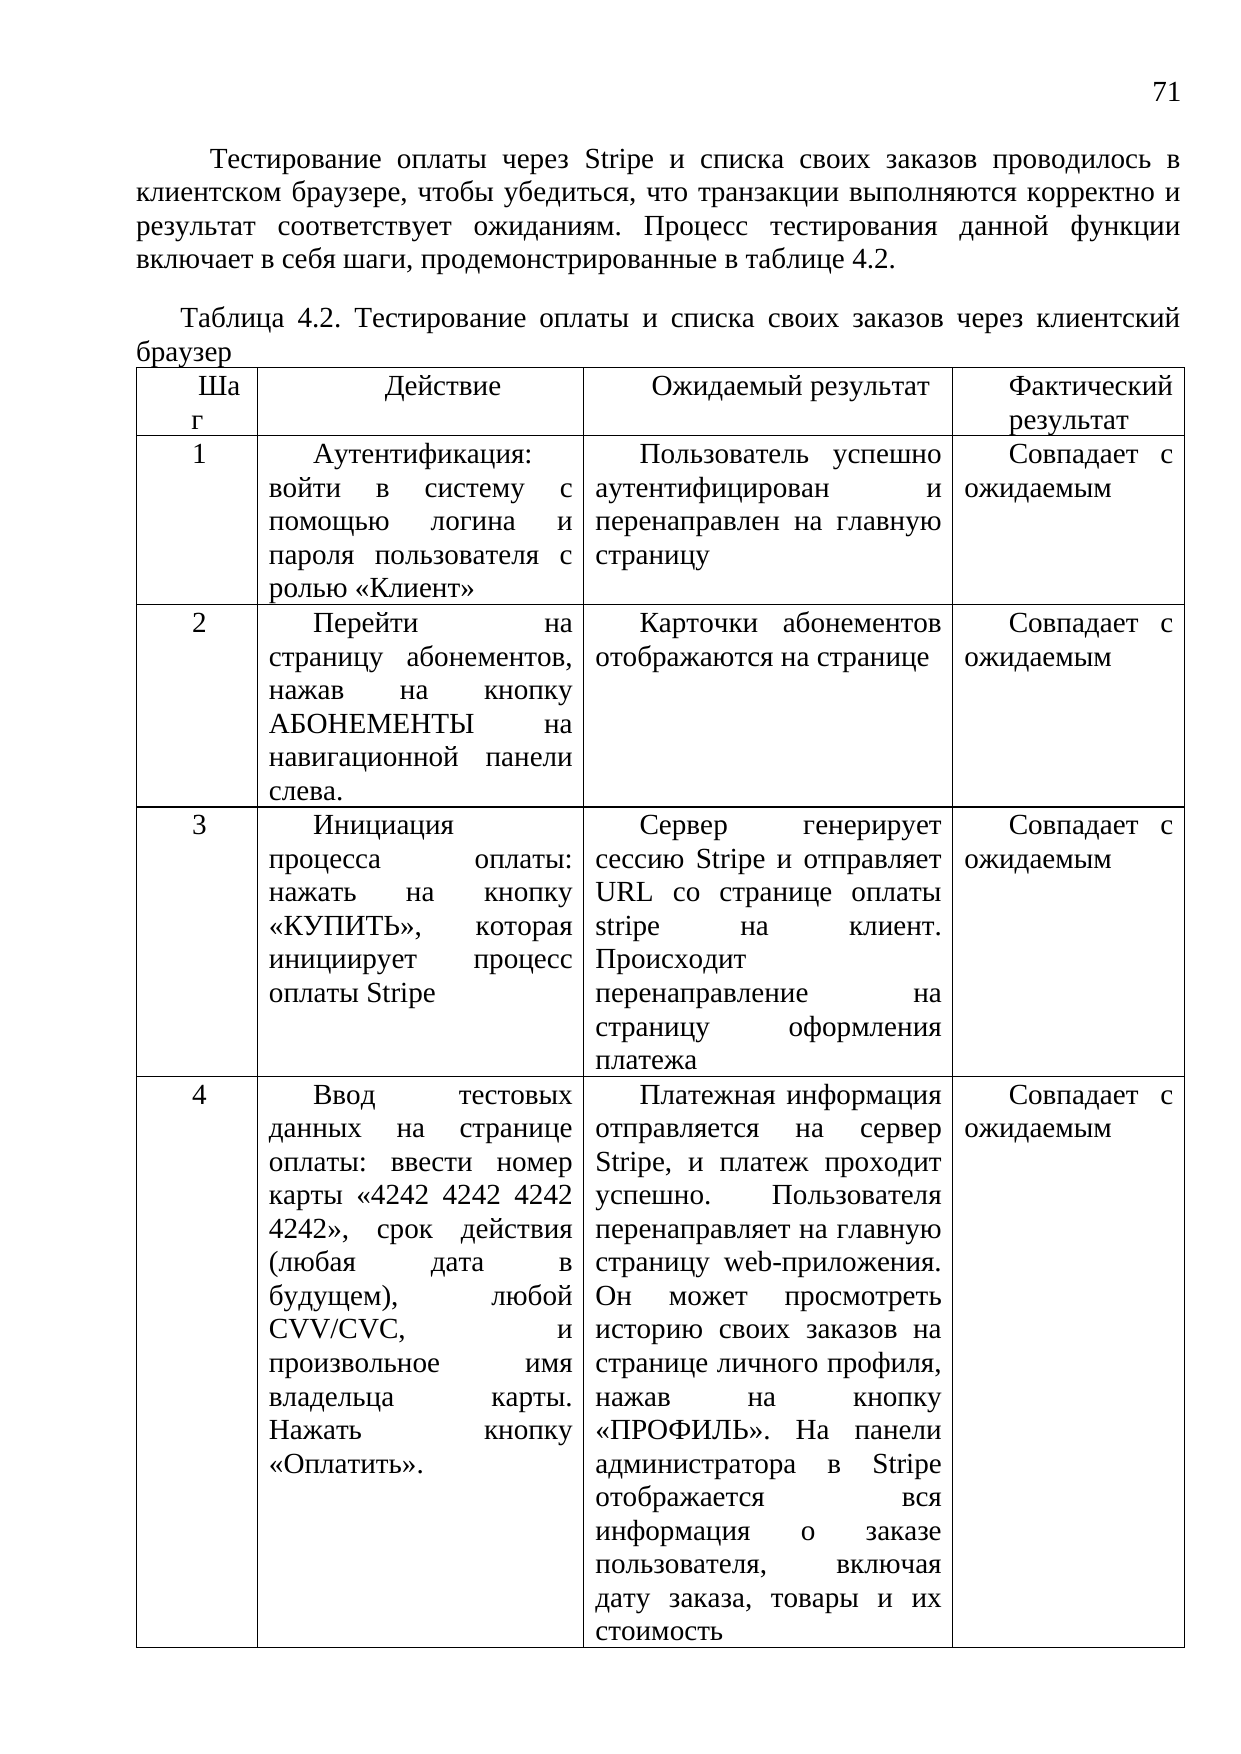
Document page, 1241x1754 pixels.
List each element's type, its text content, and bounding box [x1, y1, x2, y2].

table_cell Платежная информация отправляется на сервер Stripe, и платеж проходит успешно. Пользователя перенаправляет на главную страницу web-приложения. Он может просмотреть историю своих заказов на странице личного профиля, нажав на кнопку «ПРОФИЛЬ». На панели администратора в Stripe отображается вся информация о заказе пользователя, включая дату заказа, товары и их стоимость [584, 1077, 952, 1647]
table_cell Пользователь успешно аутентифицирован и перенаправлен на главную страницу [584, 436, 952, 604]
table_cell Карточки абонементов отображаются на странице [584, 605, 952, 806]
table_cell Совпадает с ожидаемым [953, 605, 1184, 806]
table_cell Совпадает с ожидаемым [953, 436, 1184, 604]
table_cell 1 [137, 436, 257, 604]
table_header Действие [258, 368, 583, 435]
table_cell Совпадает с ожидаемым [953, 1077, 1184, 1647]
text Тестирование оплаты через Stripe и списка своих заказов проводилось в клиентском браузере, чтобы убедиться, что транзакции выполняются корректно и результат соответствует ожиданиям. Процесс тестирования данной функции включает в себя шаги, продемонстрированные в таблице 4.2. [136, 141, 1181, 275]
table_cell 2 [137, 605, 257, 806]
table_header Шаг [137, 368, 257, 435]
table_cell 4 [137, 1077, 257, 1647]
table_cell Совпадает с ожидаемым [953, 808, 1184, 1076]
table_header Ожидаемый результат [584, 368, 952, 435]
table_header Фактический результат [953, 368, 1184, 435]
table_cell Ввод тестовых данных на странице оплаты: ввести номер карты «4242 4242 4242 4242», срок действия (любая дата в будущем), любой CVV/CVC, и произвольное имя владельца карты. Нажать кнопку «Оплатить». [258, 1077, 583, 1647]
table_cell 3 [137, 808, 257, 1076]
table_cell Сервер генерирует сессию Stripe и отправляет URL со странице оплаты stripe на клиент. Происходит перенаправление на страницу оформления платежа [584, 808, 952, 1076]
table_cell Инициация процесса оплаты: нажать на кнопку «КУПИТЬ», которая инициирует процесс оплаты Stripe [258, 808, 583, 1076]
table_cell Перейти на страницу абонементов, нажав на кнопку АБОНЕМЕНТЫ на навигационной панели слева. [258, 605, 583, 806]
text Таблица 4.2. Тестирование оплаты и списка своих заказов через клиентский браузер [136, 300, 1181, 367]
table_cell Аутентификация: войти в систему с помощью логина и пароля пользователя с ролью «Клиент» [258, 436, 583, 604]
